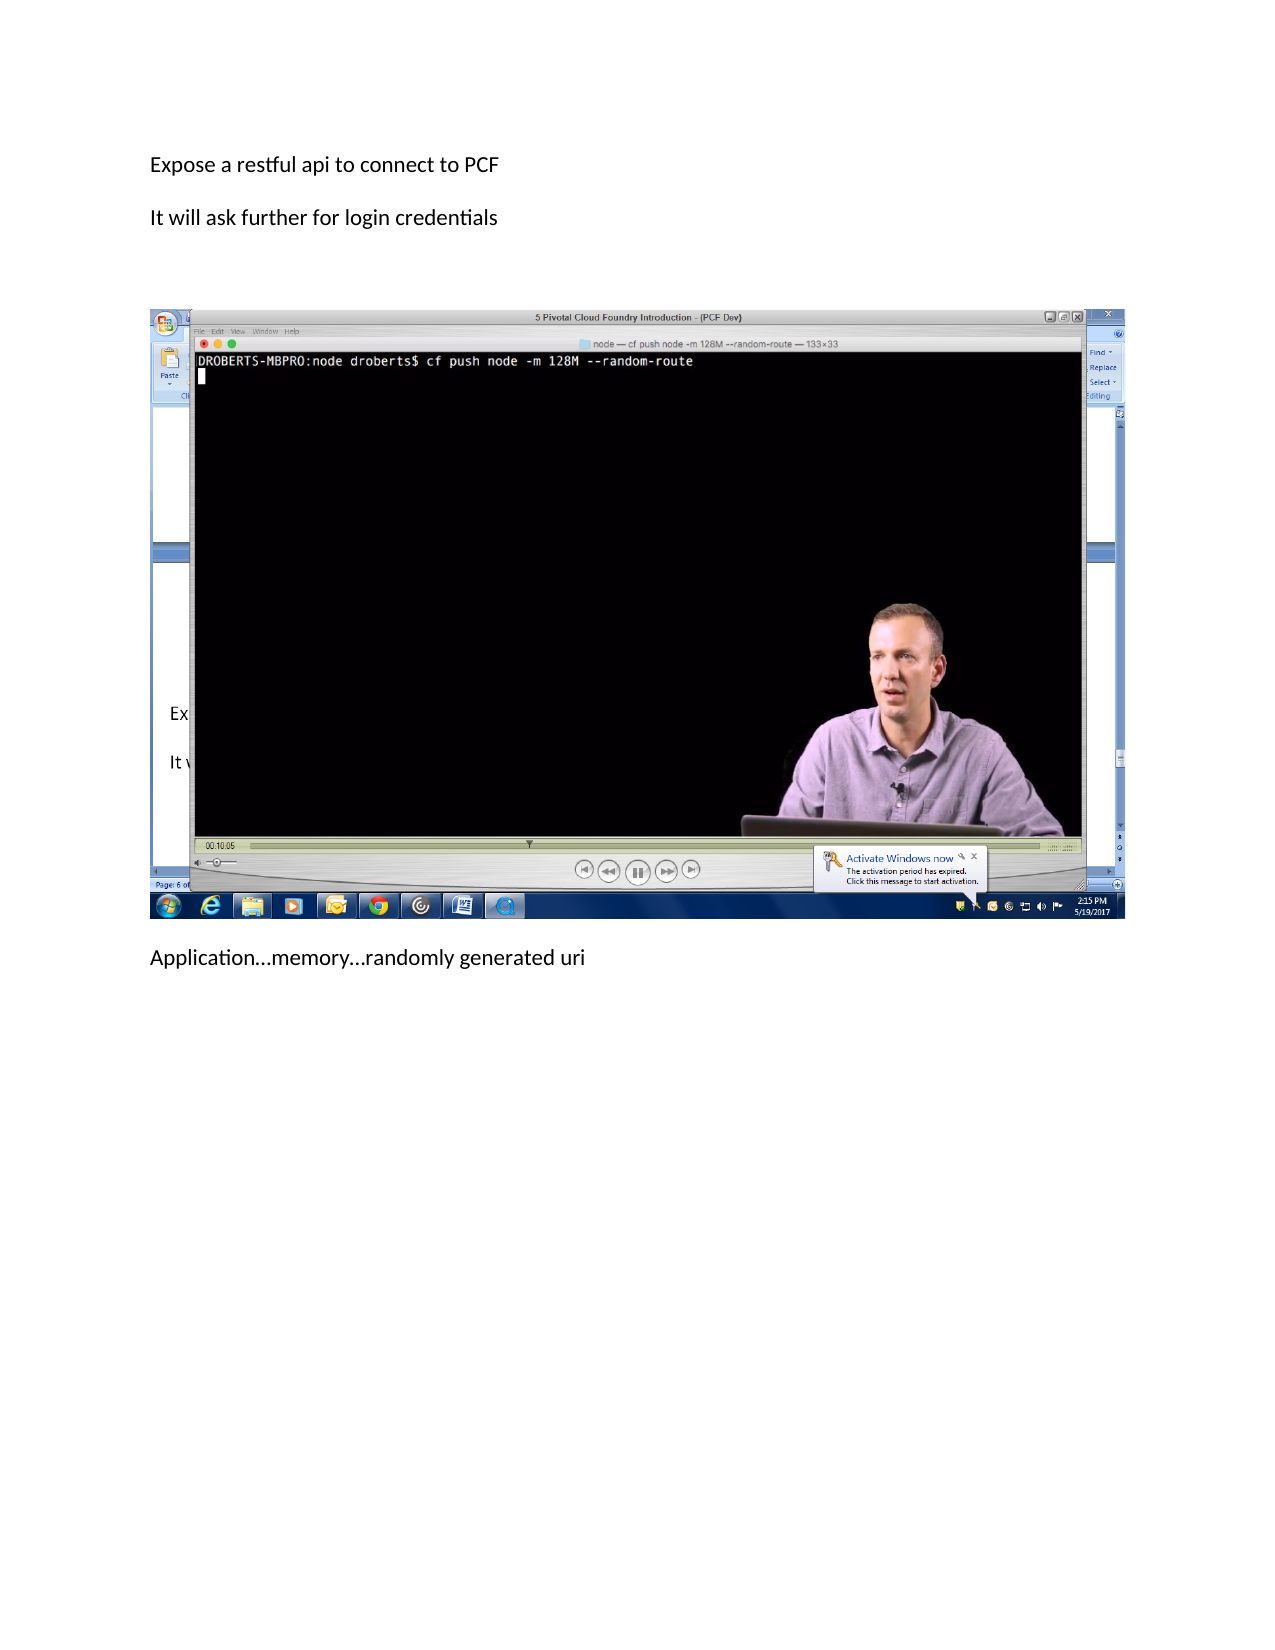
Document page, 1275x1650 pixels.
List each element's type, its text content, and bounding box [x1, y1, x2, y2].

text Expose a restful api to connect to PCF [150, 150, 1125, 178]
picture [150, 309, 1125, 919]
text It will ask further for login credentials [150, 203, 1125, 231]
text Application…memory…randomly generated uri [150, 943, 1125, 972]
